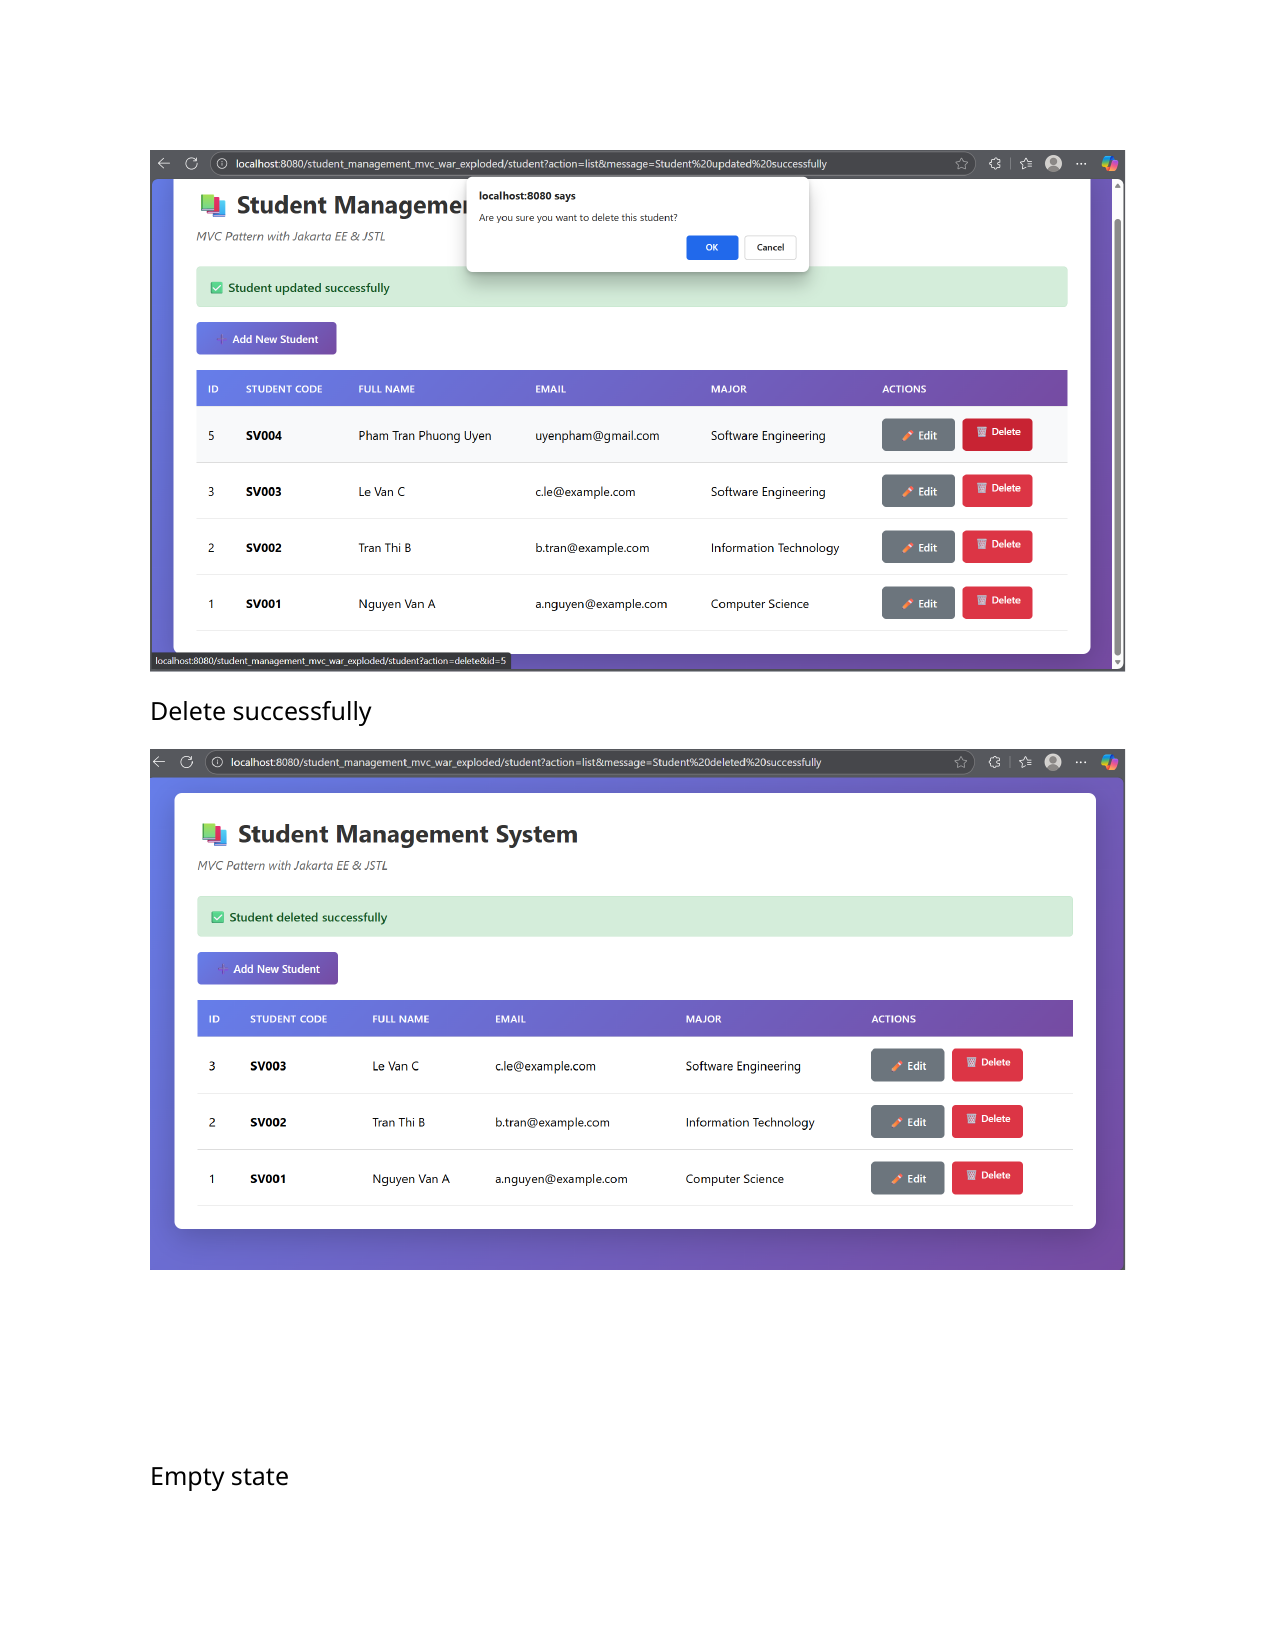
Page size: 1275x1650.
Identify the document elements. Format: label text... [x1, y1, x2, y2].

picture [150, 150, 1125, 672]
text Delete successfully [150, 694, 1125, 728]
text Empty state [150, 1459, 1125, 1493]
picture [150, 749, 1125, 1270]
